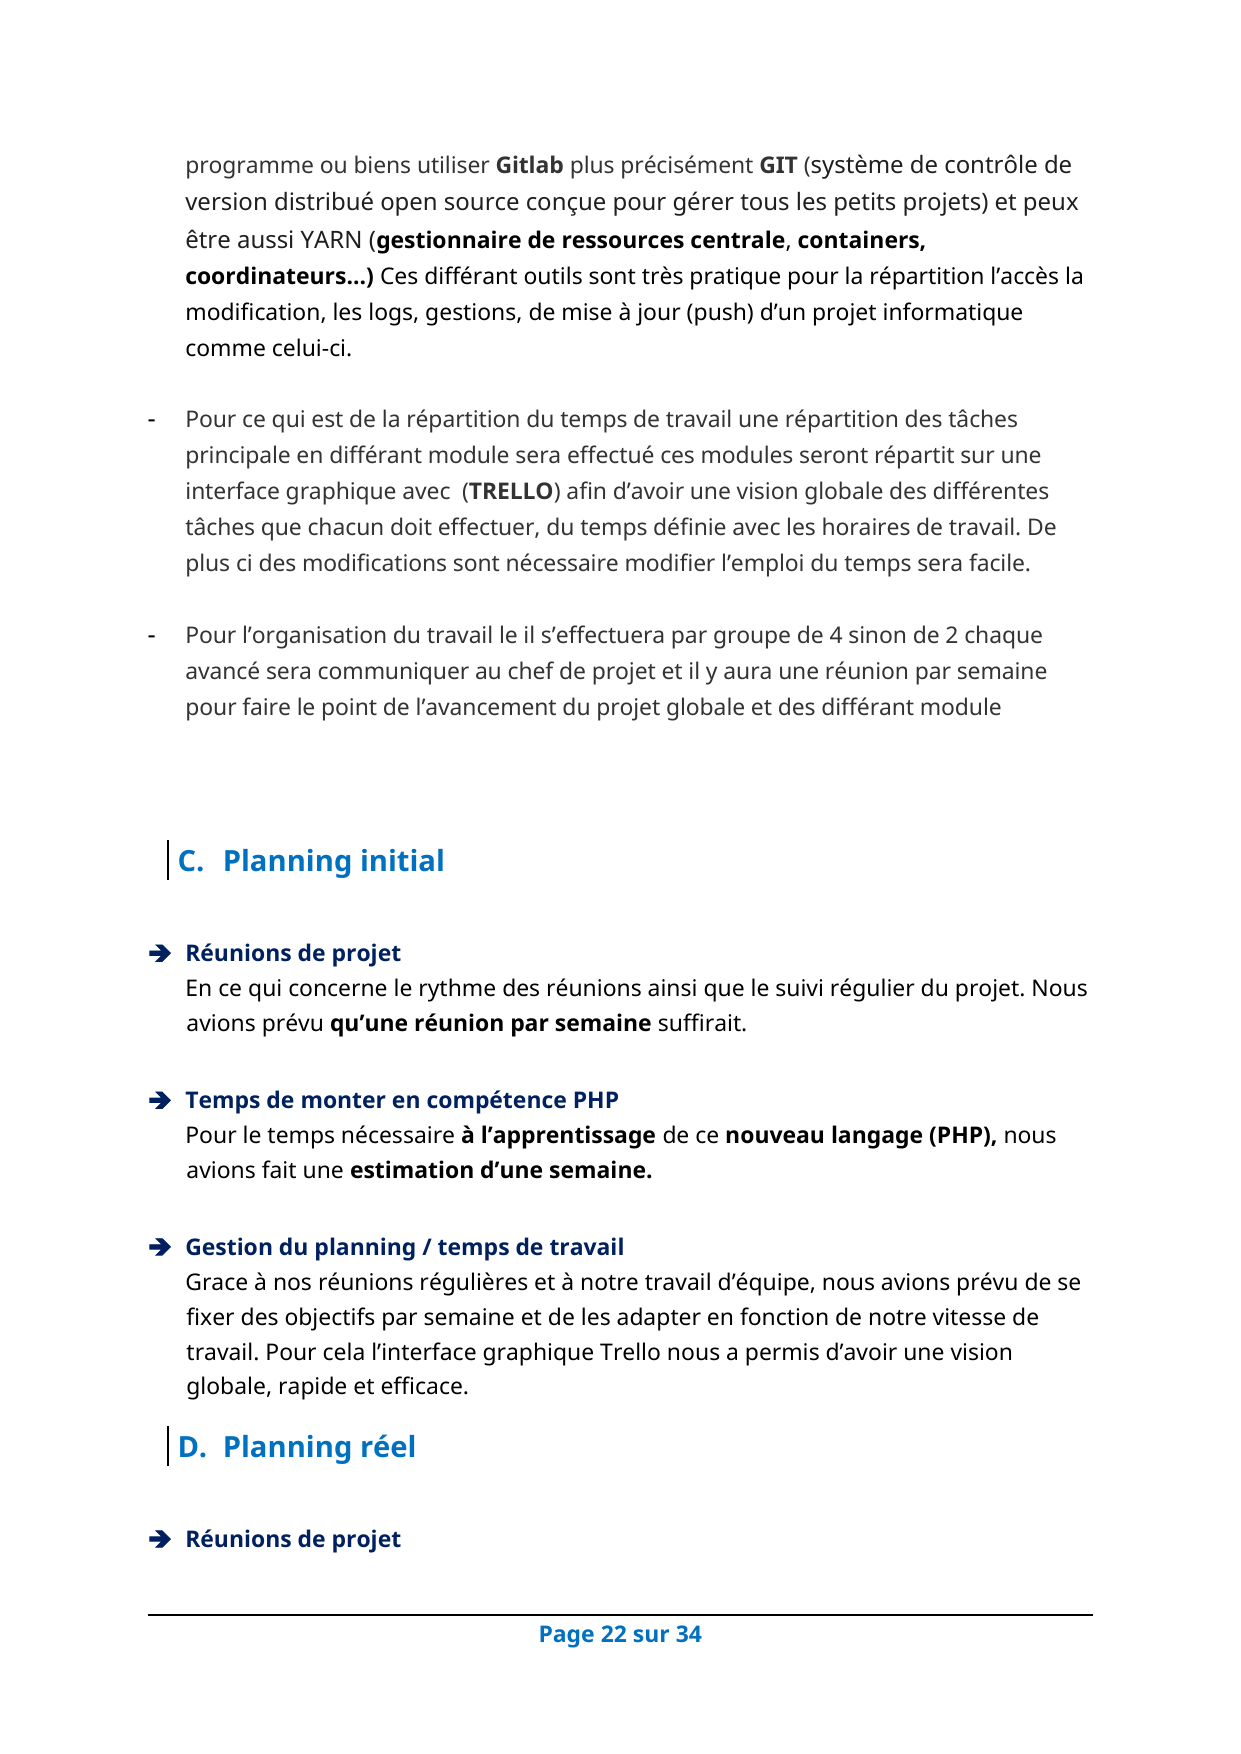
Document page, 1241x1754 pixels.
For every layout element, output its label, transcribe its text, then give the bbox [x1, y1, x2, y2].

list Pour l’organisation du travail le il s’effectuera par groupe de 4 sinon de 2 chaque avancé sera communiquer au chef de projet et il y aura une réunion par semaine pour faire le point de l’avancement du projet globale et des différant module [148, 619, 1093, 722]
list Gestion du planning / temps de travail [148, 1231, 1093, 1262]
text Grace à nos réunions régulières et à notre travail d’équipe, nous avions prévu de se fixer des objectifs par semaine et de les adapter en fonction de notre vitesse de travail. Pour cela l’interface graphique Trello nous a permis d’avoir une vision globale, rapide et efficace. [185, 1266, 1093, 1401]
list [148, 148, 1093, 363]
text Pour le temps nécessaire à l’apprentissage de ce nouveau langage (PHP), nous avions fait une estimation d’une semaine. [185, 1119, 1093, 1185]
list Réunions de projet [148, 1523, 1093, 1554]
list Réunions de projet [148, 937, 1093, 968]
text En ce qui concerne le rythme des réunions ainsi que le suivi régulier du projet. Nous avions prévu qu’une réunion par semaine suffirait. [185, 972, 1093, 1038]
subtitle Planning réel [169, 1426, 1093, 1466]
subtitle Planning initial [169, 840, 1093, 880]
list Temps de monter en compétence PHP [148, 1084, 1093, 1115]
list Pour ce qui est de la répartition du temps de travail une répartition des tâches principale en différant module sera effectué ces modules seront répartit sur une interface graphique avec (TRELLO) afin d’avoir une vision globale des différentes tâches que chacun doit effectuer, du temps définie avec les horaires de travail. De plus ci des modifications sont nécessaire modifier l’emploi du temps sera facile. [148, 403, 1093, 578]
